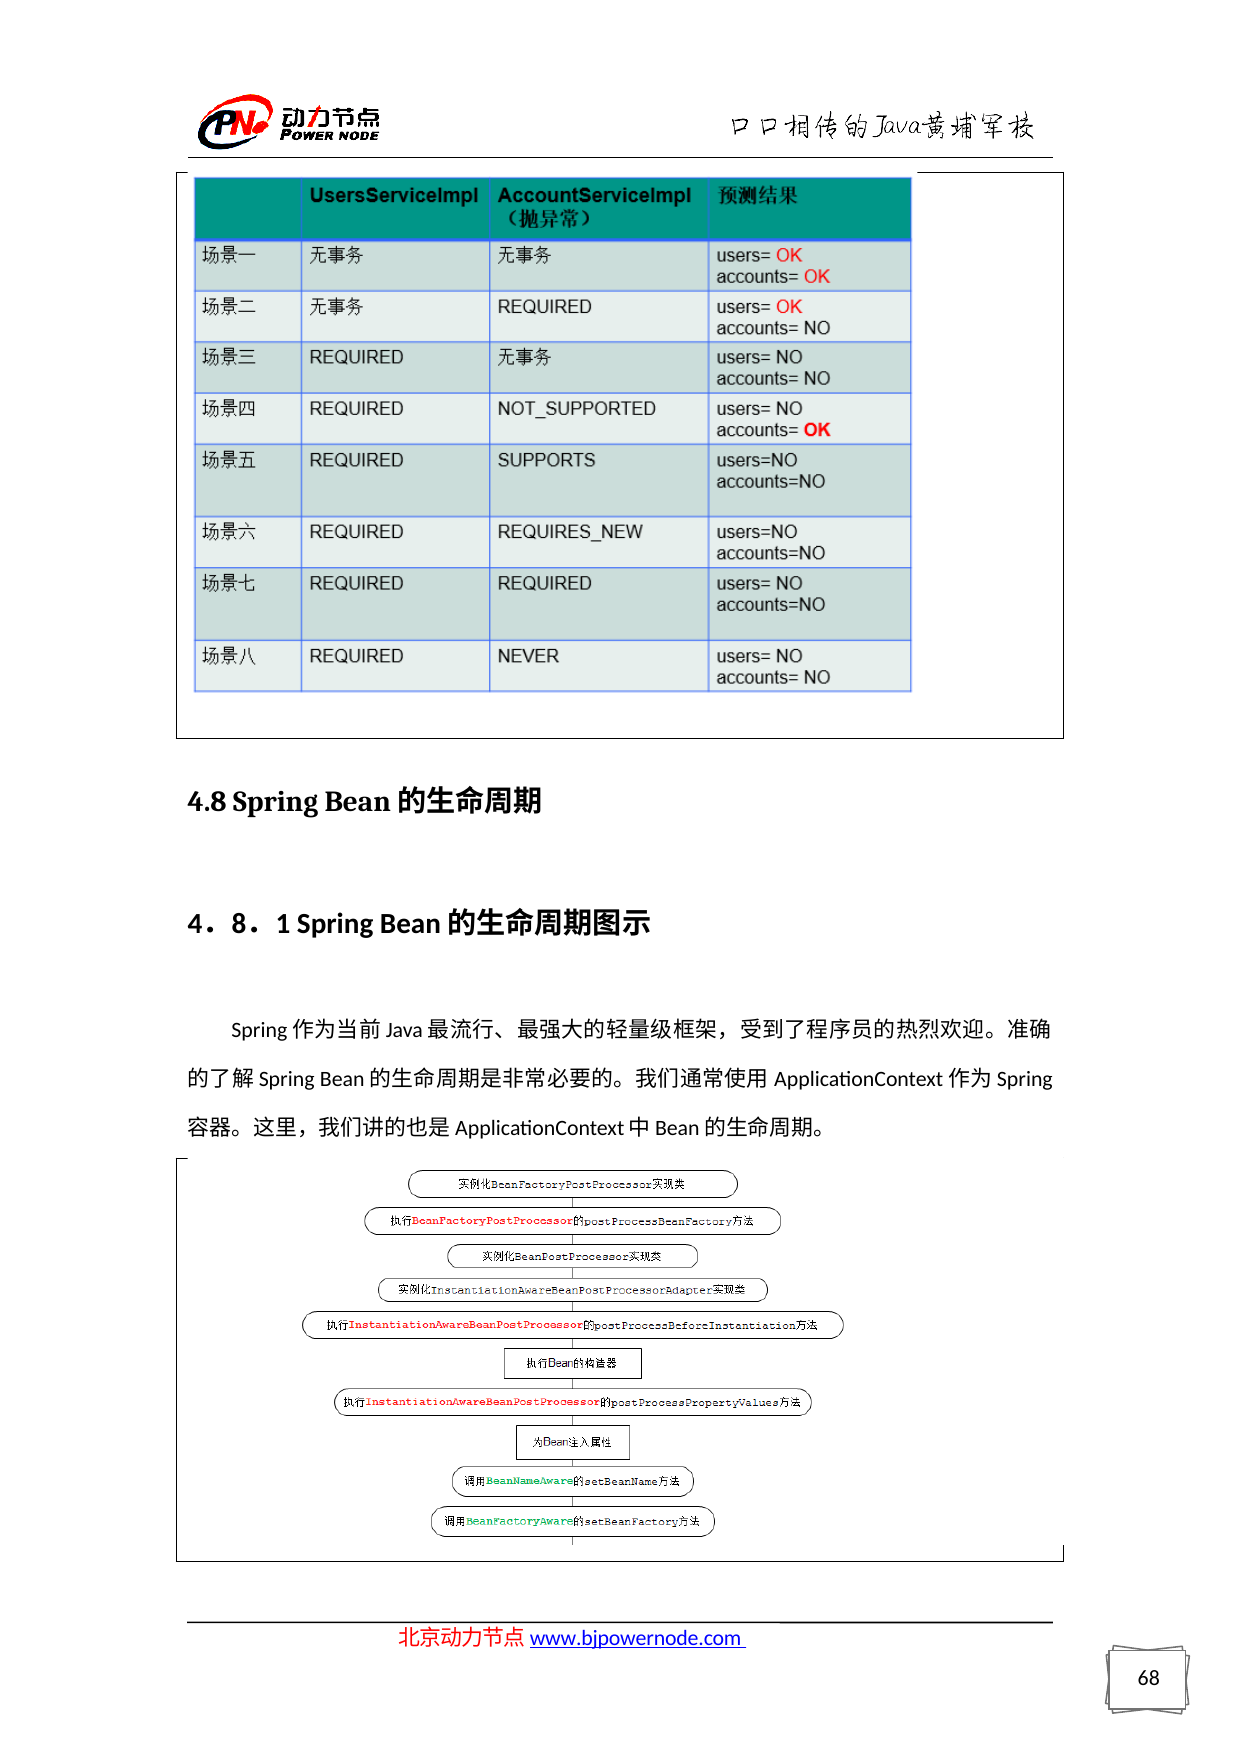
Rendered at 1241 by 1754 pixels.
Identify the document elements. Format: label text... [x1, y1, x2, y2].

subtitle 4.8 Spring Bean的生命周期 [187, 766, 1053, 831]
text Spring作为当前Java最流行、最强大的轻量级框架，受到了程序员的热烈欢迎。准确的了解Spring Bean的生命周期是非常必要的。我们通常使用ApplicationContext作为Spring容器。这里，我们讲的也是 ApplicationContext中Bean的生命周期。 [187, 1012, 1053, 1142]
picture [187, 88, 1053, 155]
subtitle 4．8．1 Spring Bean的生命周期图示 [187, 889, 1053, 954]
picture [187, 172, 918, 696]
table_header [177, 173, 1063, 738]
table_header [177, 1159, 1063, 1561]
picture [187, 1158, 1088, 1545]
